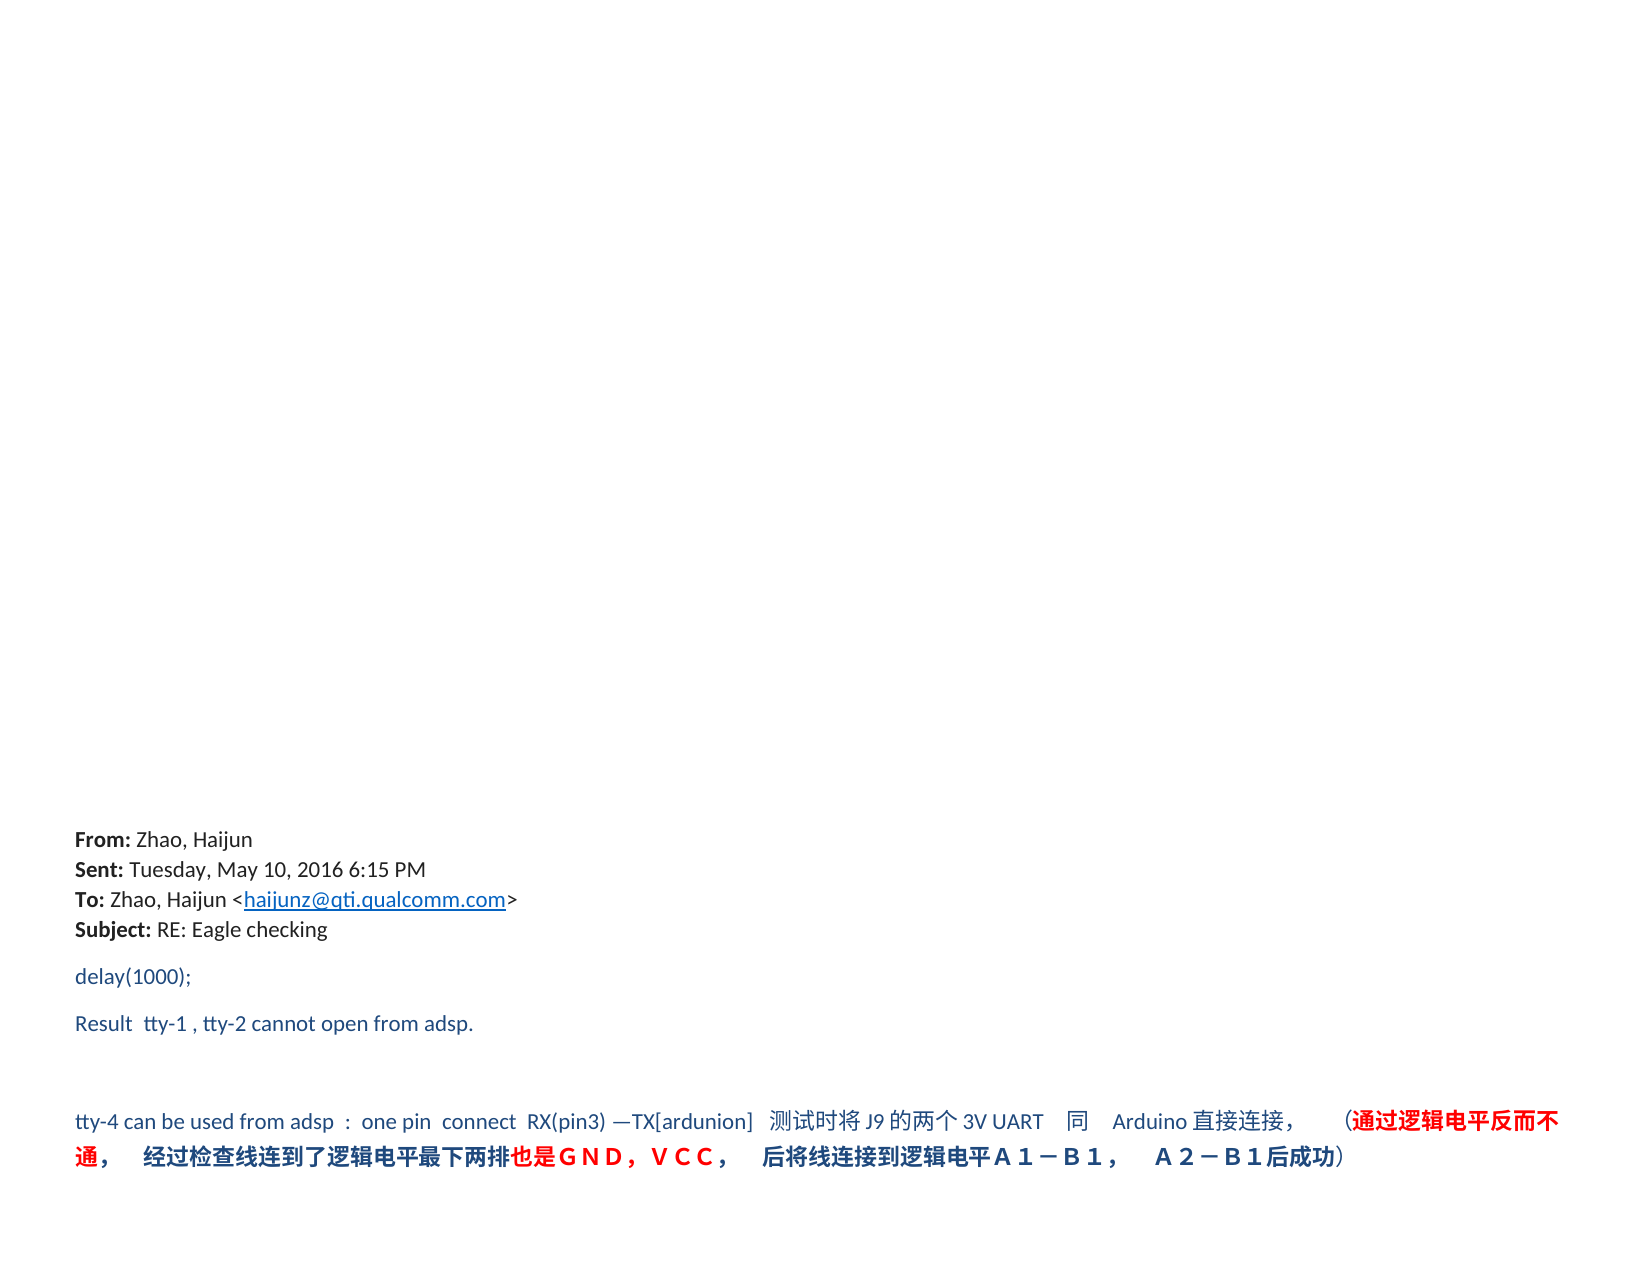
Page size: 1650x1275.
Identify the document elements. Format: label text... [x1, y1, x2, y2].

text From: Zhao, Haijun Sent: Tuesday, May 10, 2016 6:15 PM To: Zhao, Haijun <haijunz@qti.qualcomm.com> Subject: RE: Eagle checking [75, 825, 1575, 944]
text tty-4 can be used from adsp : one pin connect RX(pin3) —TX[ardunion] 测试时将J9的两个3V UART 同 Arduino 直接连接， （通过逻辑电平反而不通， 经过检查线连到了逻辑电平最下两排也是ＧＮＤ，ＶＣＣ， 后将线连接到逻辑电平Ａ１－Ｂ１， Ａ２－Ｂ１后成功） [75, 1103, 1575, 1172]
text delay(1000); [75, 962, 1575, 991]
text Result tty-1 , tty-2 cannot open from adsp. [75, 1009, 1575, 1037]
